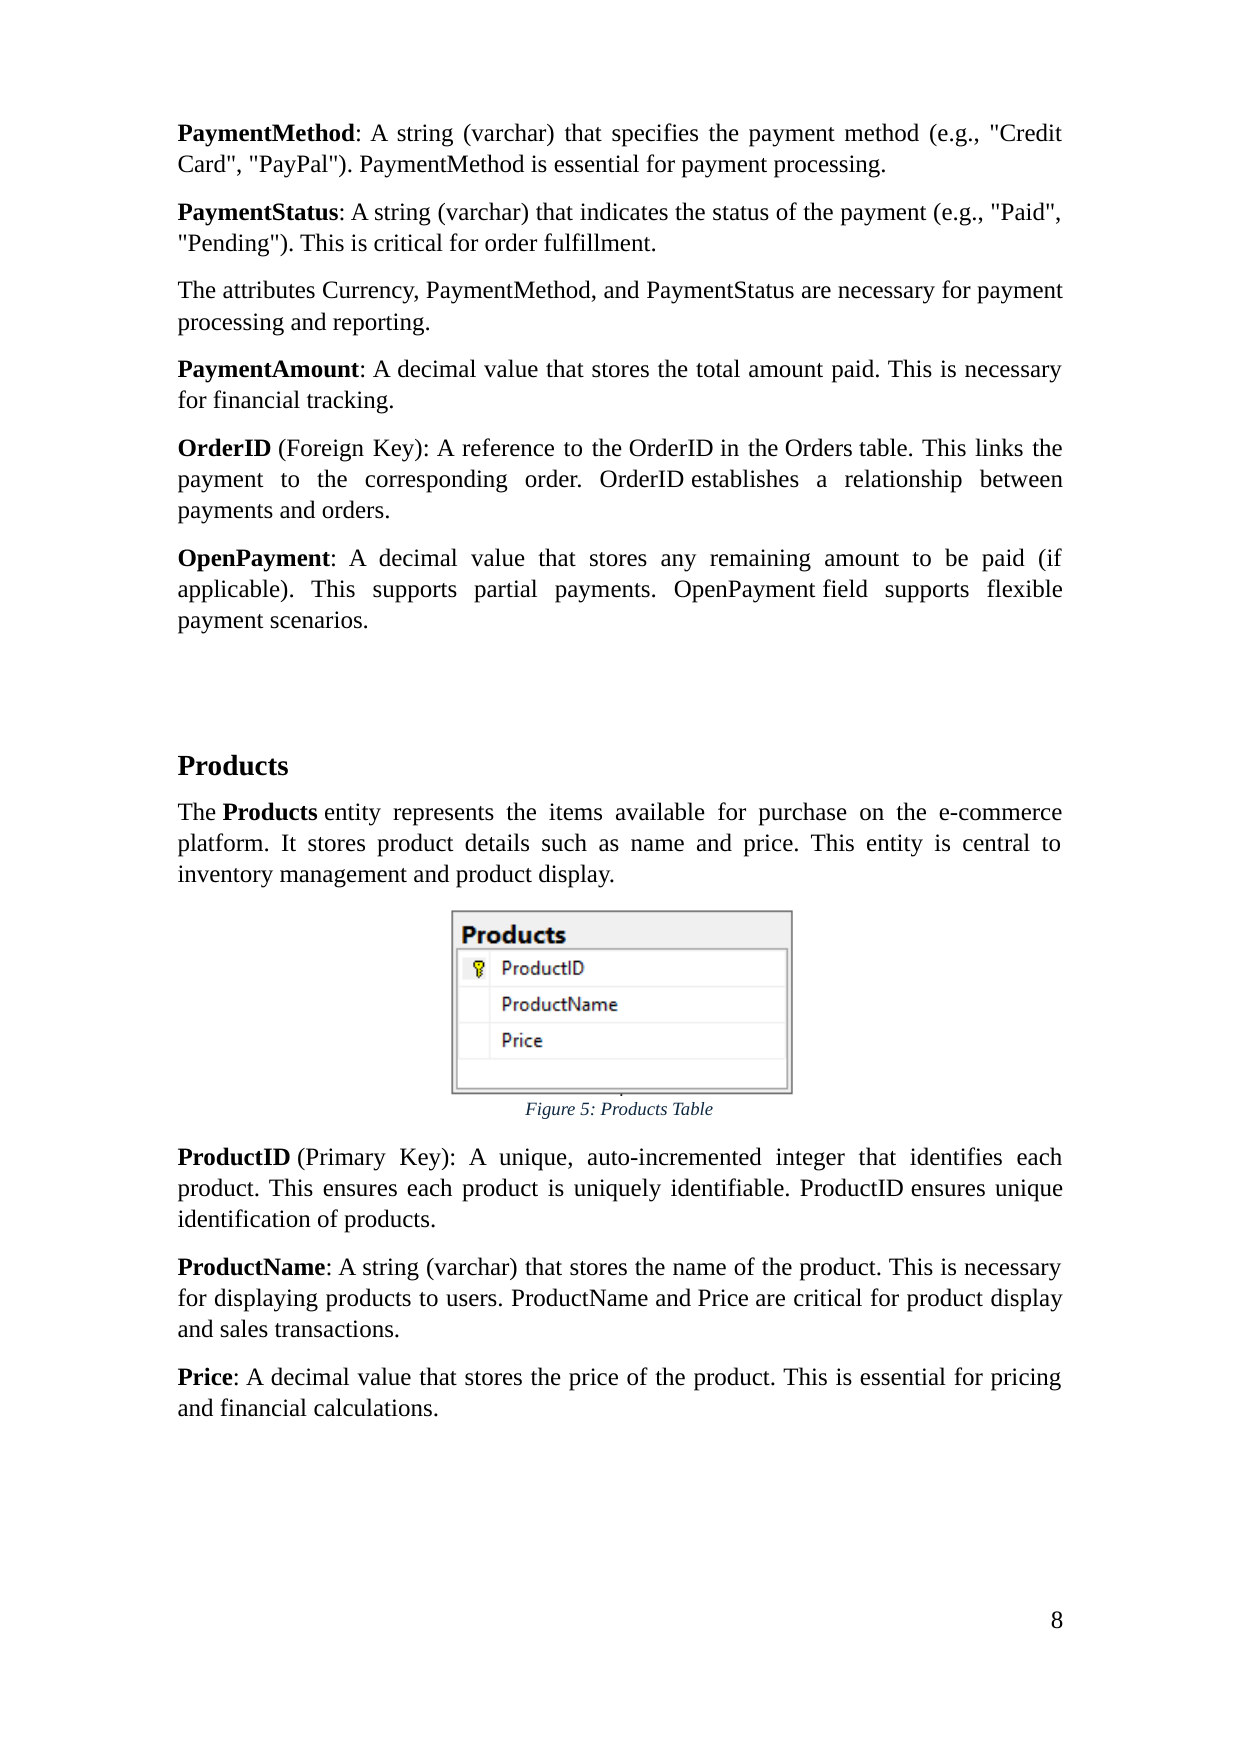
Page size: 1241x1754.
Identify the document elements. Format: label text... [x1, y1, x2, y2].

text The Products entity represents the items available for purchase on the e-commerce platform. It stores product details such as name and price. This entity is central to inventory management and product display. [177, 797, 1063, 888]
text PaymentStatus: A string (varchar) that indicates the status of the payment (e.g., "Paid", "Pending"). This is critical for order fulfillment. [177, 197, 1063, 257]
text PaymentMethod: A string (varchar) that specifies the payment method (e.g., "Credit Card", "PayPal"). PaymentMethod is essential for payment processing. [177, 118, 1063, 178]
text The attributes Currency, PaymentMethod, and PaymentStatus are necessary for payment processing and reporting. [177, 276, 1063, 335]
subtitle Products [177, 748, 1063, 782]
text PaymentAmount: A decimal value that stores the total amount paid. This is necessary for financial tracking. [177, 354, 1063, 414]
text OpenPayment: A decimal value that stores any remaining amount to be paid (if applicable). This supports partial payments. OpenPayment field supports flexible payment scenarios. [177, 543, 1063, 634]
text ProductID (Primary Key): A unique, auto-incremented integer that identifies each product. This ensures each product is uniquely identifiable. ProductID ensures unique identification of products. [177, 1142, 1063, 1233]
text Price: A decimal value that stores the price of the product. This is essential for pricing and financial calculations. [177, 1362, 1063, 1421]
text OrderID (Foreign Key): A reference to the OrderID in the Orders table. This links the payment to the corresponding order. OrderID establishes a relationship between payments and orders. [177, 433, 1063, 524]
text ProductName: A string (varchar) that stores the name of the product. This is necessary for displaying products to users. ProductName and Price are critical for product display and sales transactions. [177, 1252, 1063, 1343]
text Figure 5: Products Table [177, 1098, 1063, 1119]
